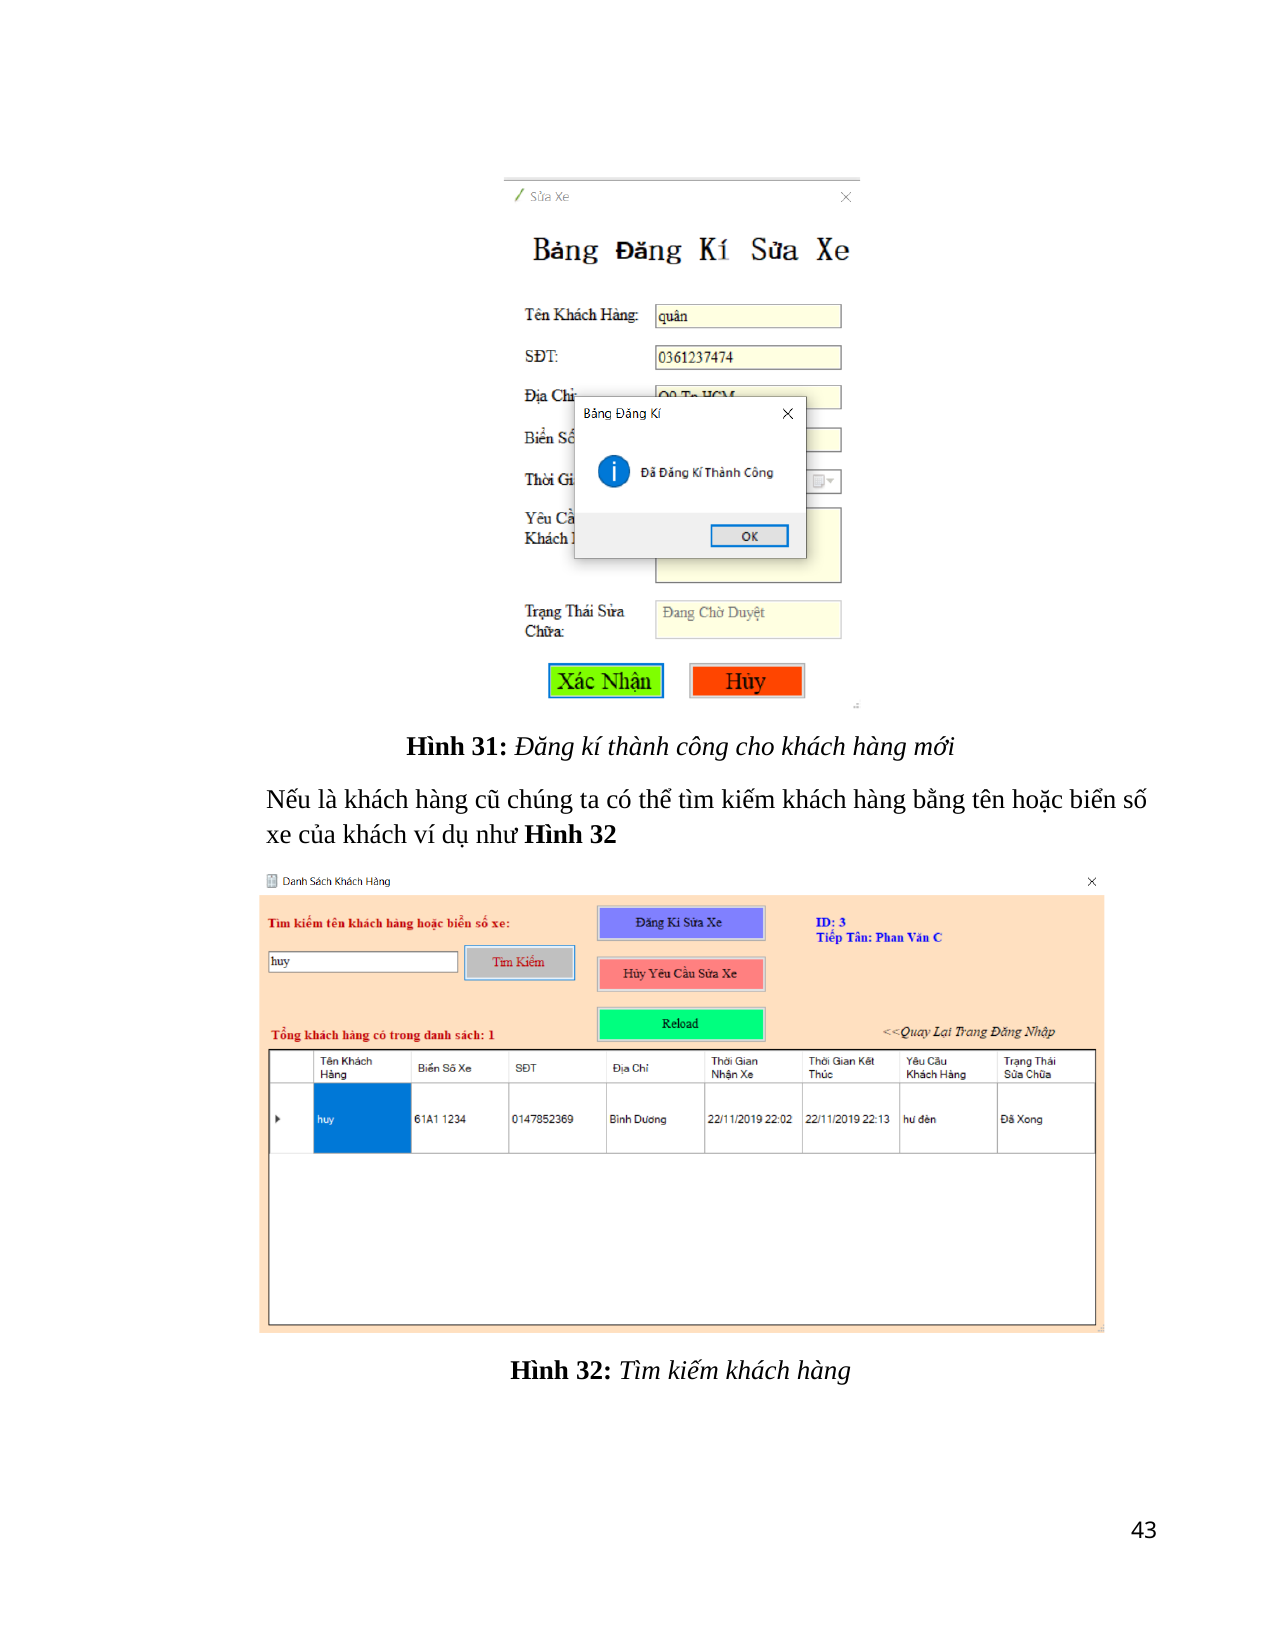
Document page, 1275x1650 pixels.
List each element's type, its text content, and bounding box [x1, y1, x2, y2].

text Nếu là khách hàng cũ chúng ta có thể tìm kiếm khách hàng bằng tên hoặc biển số xe của khách ví dụ như Hình 32 [266, 783, 1157, 849]
text Hình 31: Đăng kí thành công cho khách hàng mới [207, 730, 1157, 761]
text Hình 32: Tìm kiếm khách hàng [207, 1354, 1157, 1385]
picture [259, 870, 1105, 1333]
picture [503, 177, 861, 709]
